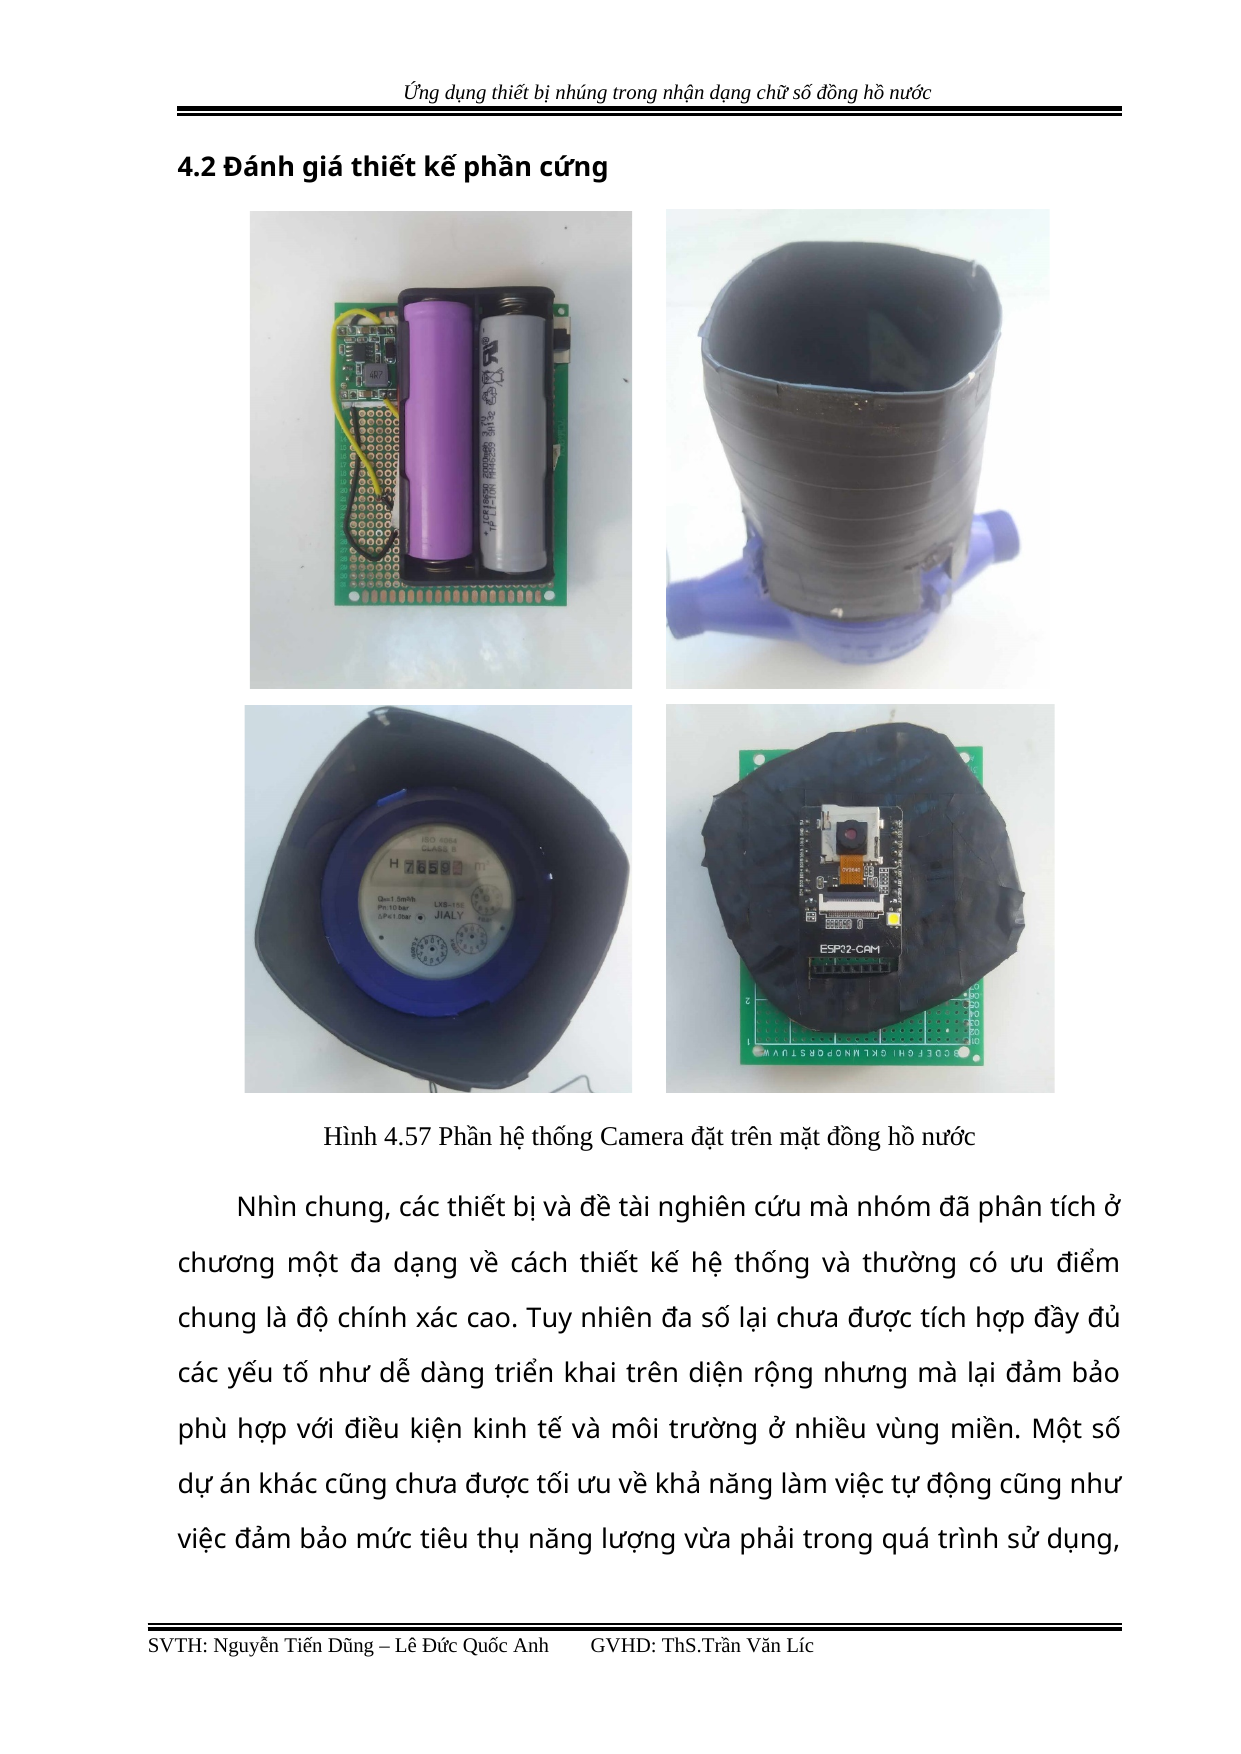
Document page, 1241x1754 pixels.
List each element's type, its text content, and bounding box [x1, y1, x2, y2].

subtitle Đánh giá thiết kế phần cứng [177, 148, 1122, 184]
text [177, 1188, 1122, 1557]
picture [666, 209, 1050, 689]
picture [249, 211, 633, 689]
picture [666, 704, 1055, 1093]
picture [244, 705, 633, 1093]
